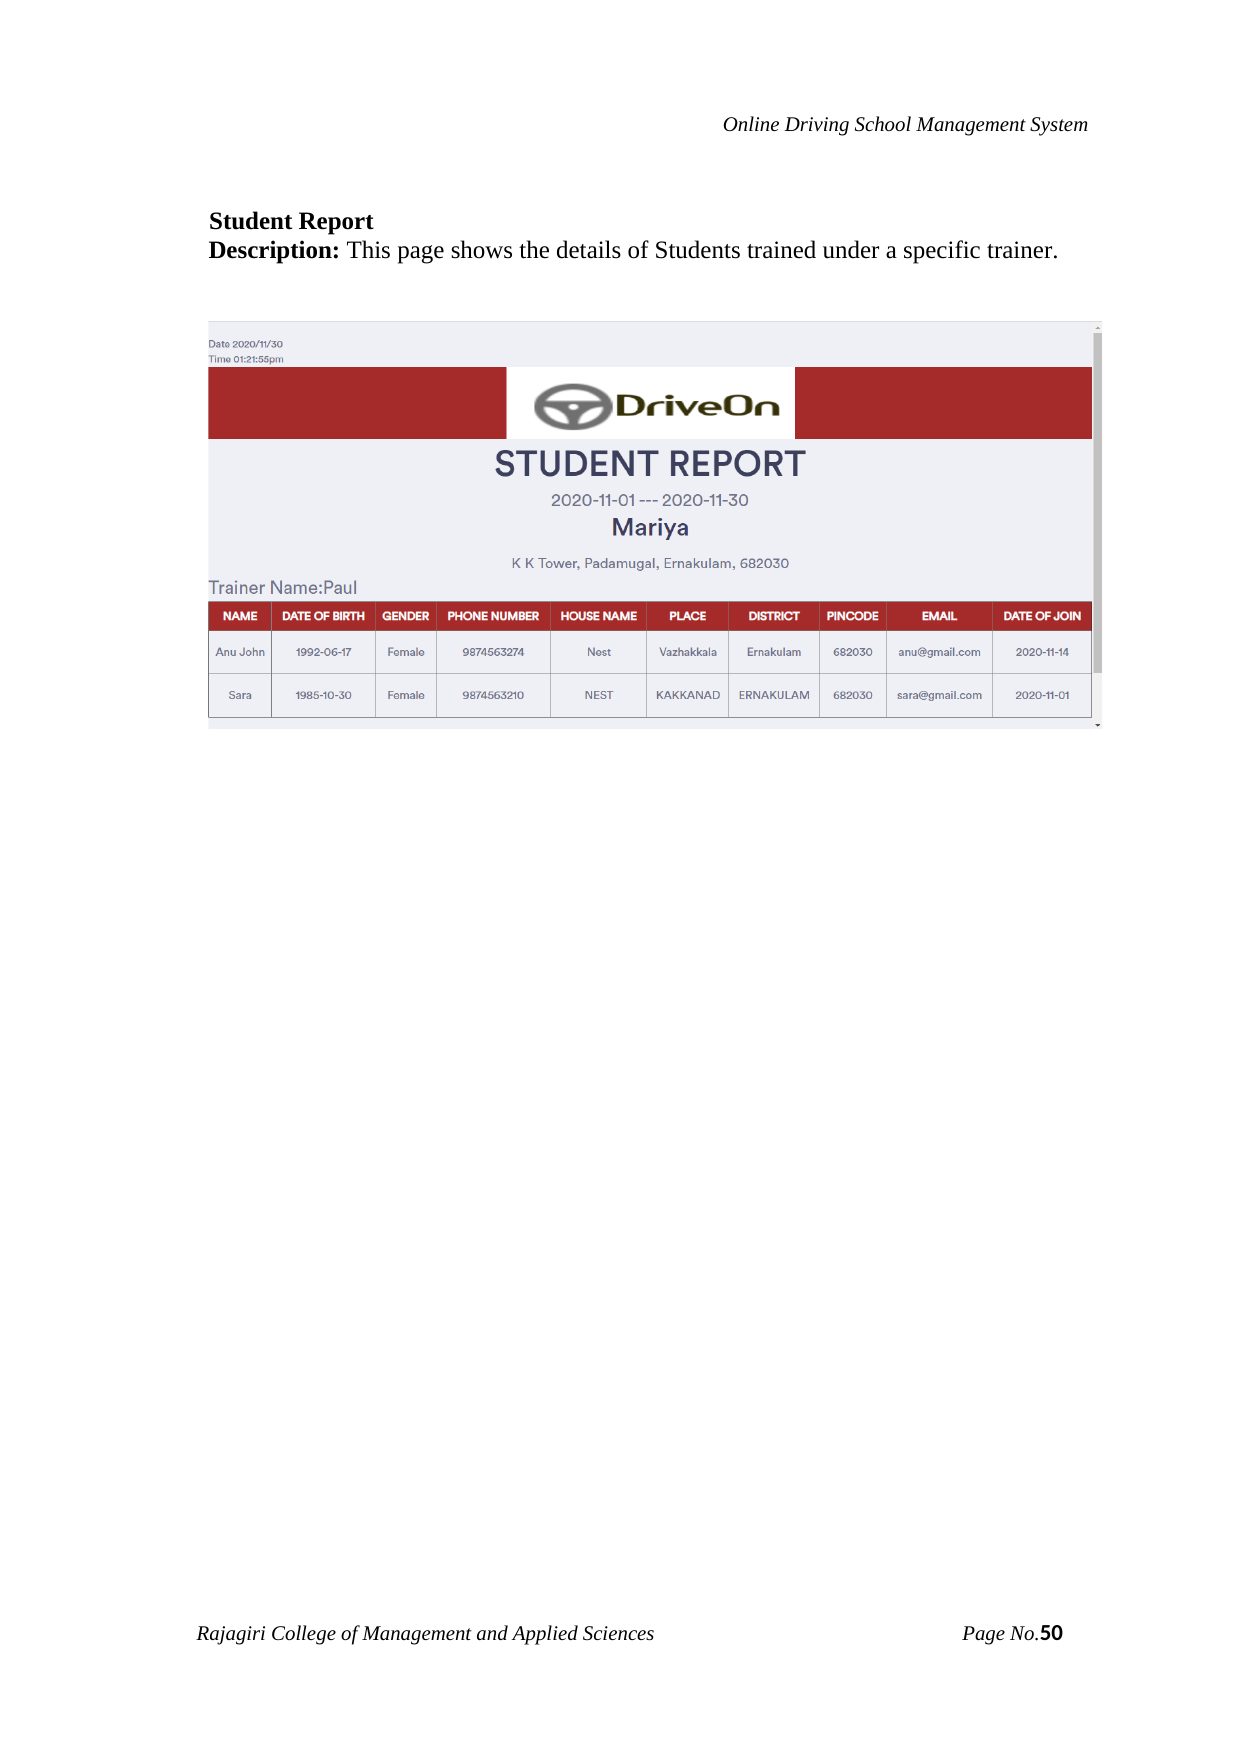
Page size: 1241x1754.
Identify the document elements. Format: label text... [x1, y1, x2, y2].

text Student Report [196, 206, 1090, 235]
picture [208, 321, 1103, 729]
text Description: This page shows the details of Students trained under a specific trainer. [208, 235, 1090, 264]
